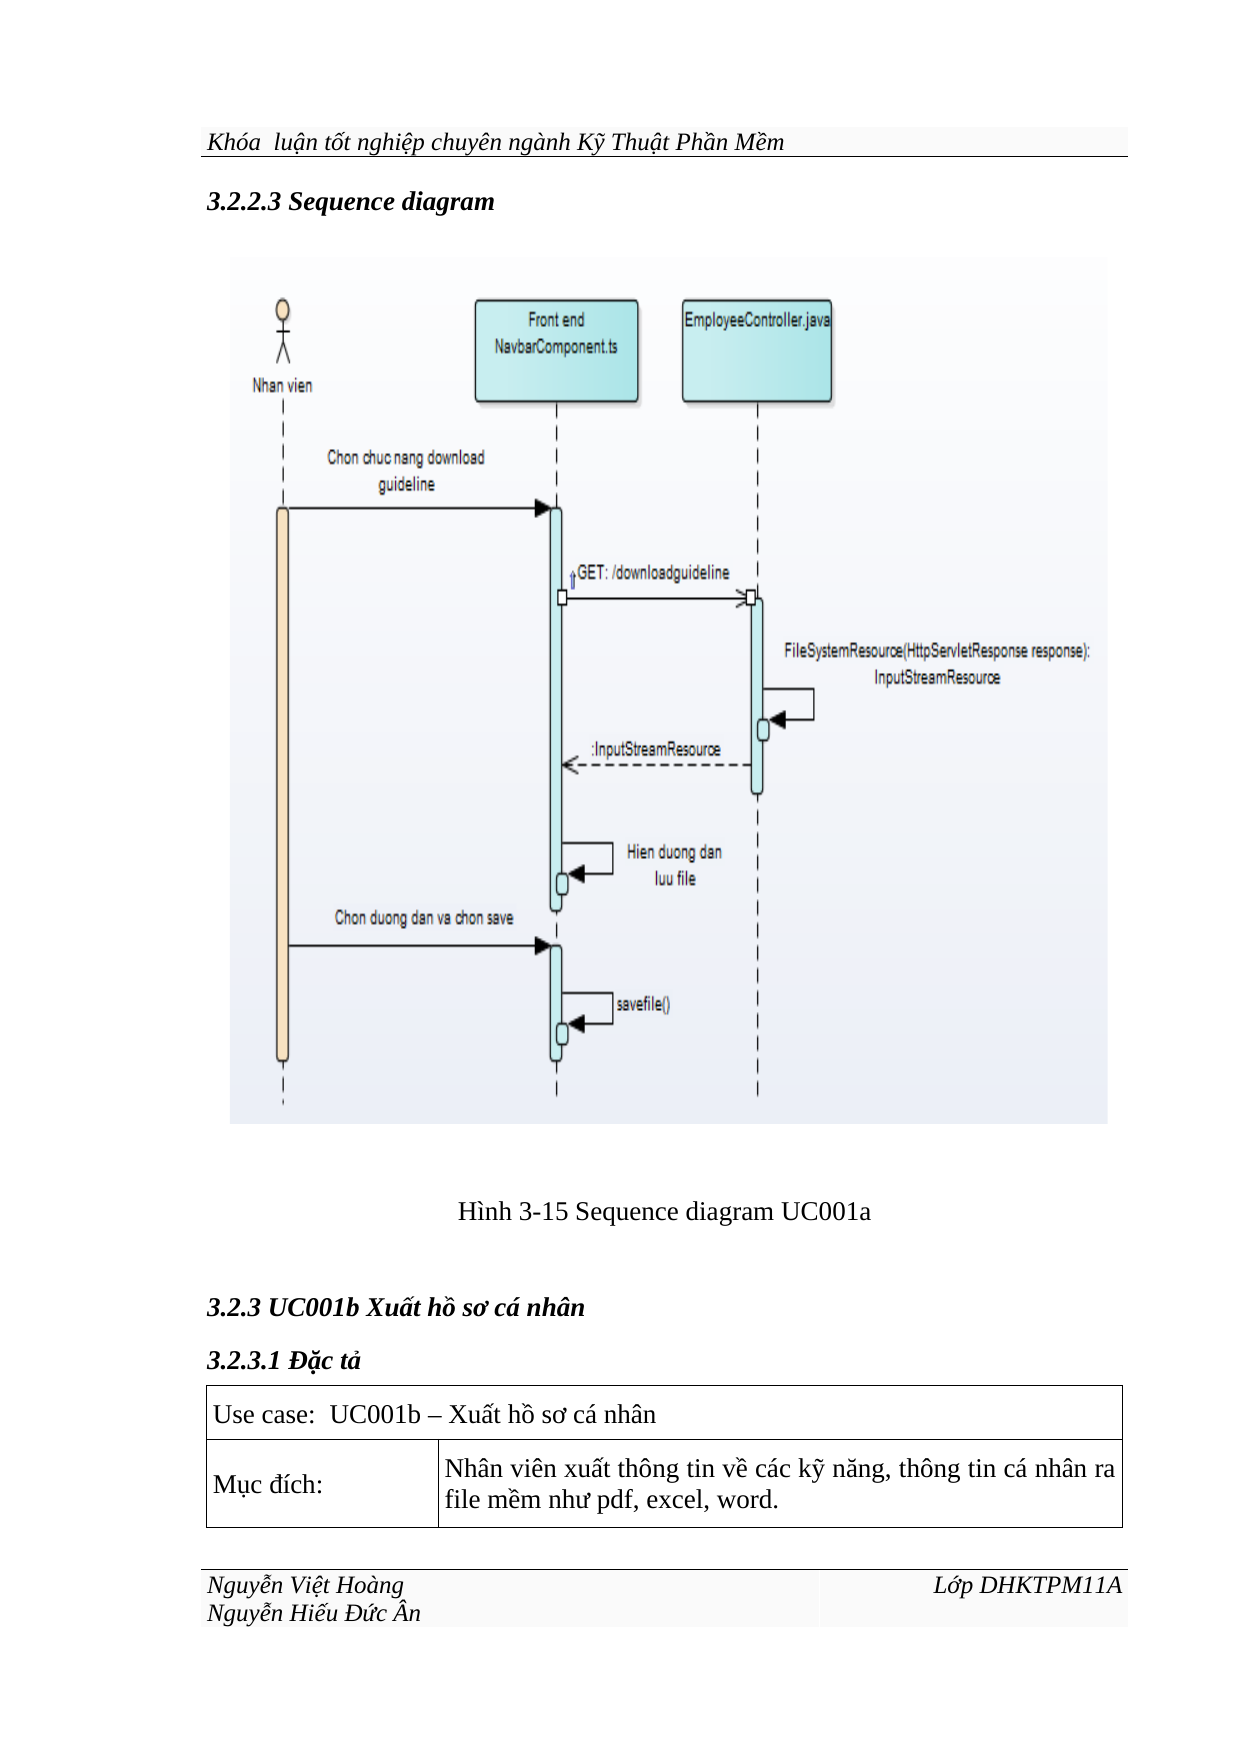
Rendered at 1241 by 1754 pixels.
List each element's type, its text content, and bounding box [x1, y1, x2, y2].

table_header Use case: UC001b – Xuất hồ sơ cá nhân [207, 1386, 1122, 1439]
table_cell Mục đích: [207, 1440, 438, 1527]
table_cell Nhân viên xuất thông tin về các kỹ năng, thông tin cá nhân ra file mềm như pdf, excel, word. [439, 1440, 1122, 1527]
subtitle Đặc tả [207, 1344, 1122, 1375]
subtitle UC001b Xuất hồ sơ cá nhân [207, 1291, 1122, 1322]
subtitle Sequence diagram [207, 185, 1122, 216]
picture [229, 257, 1108, 1124]
